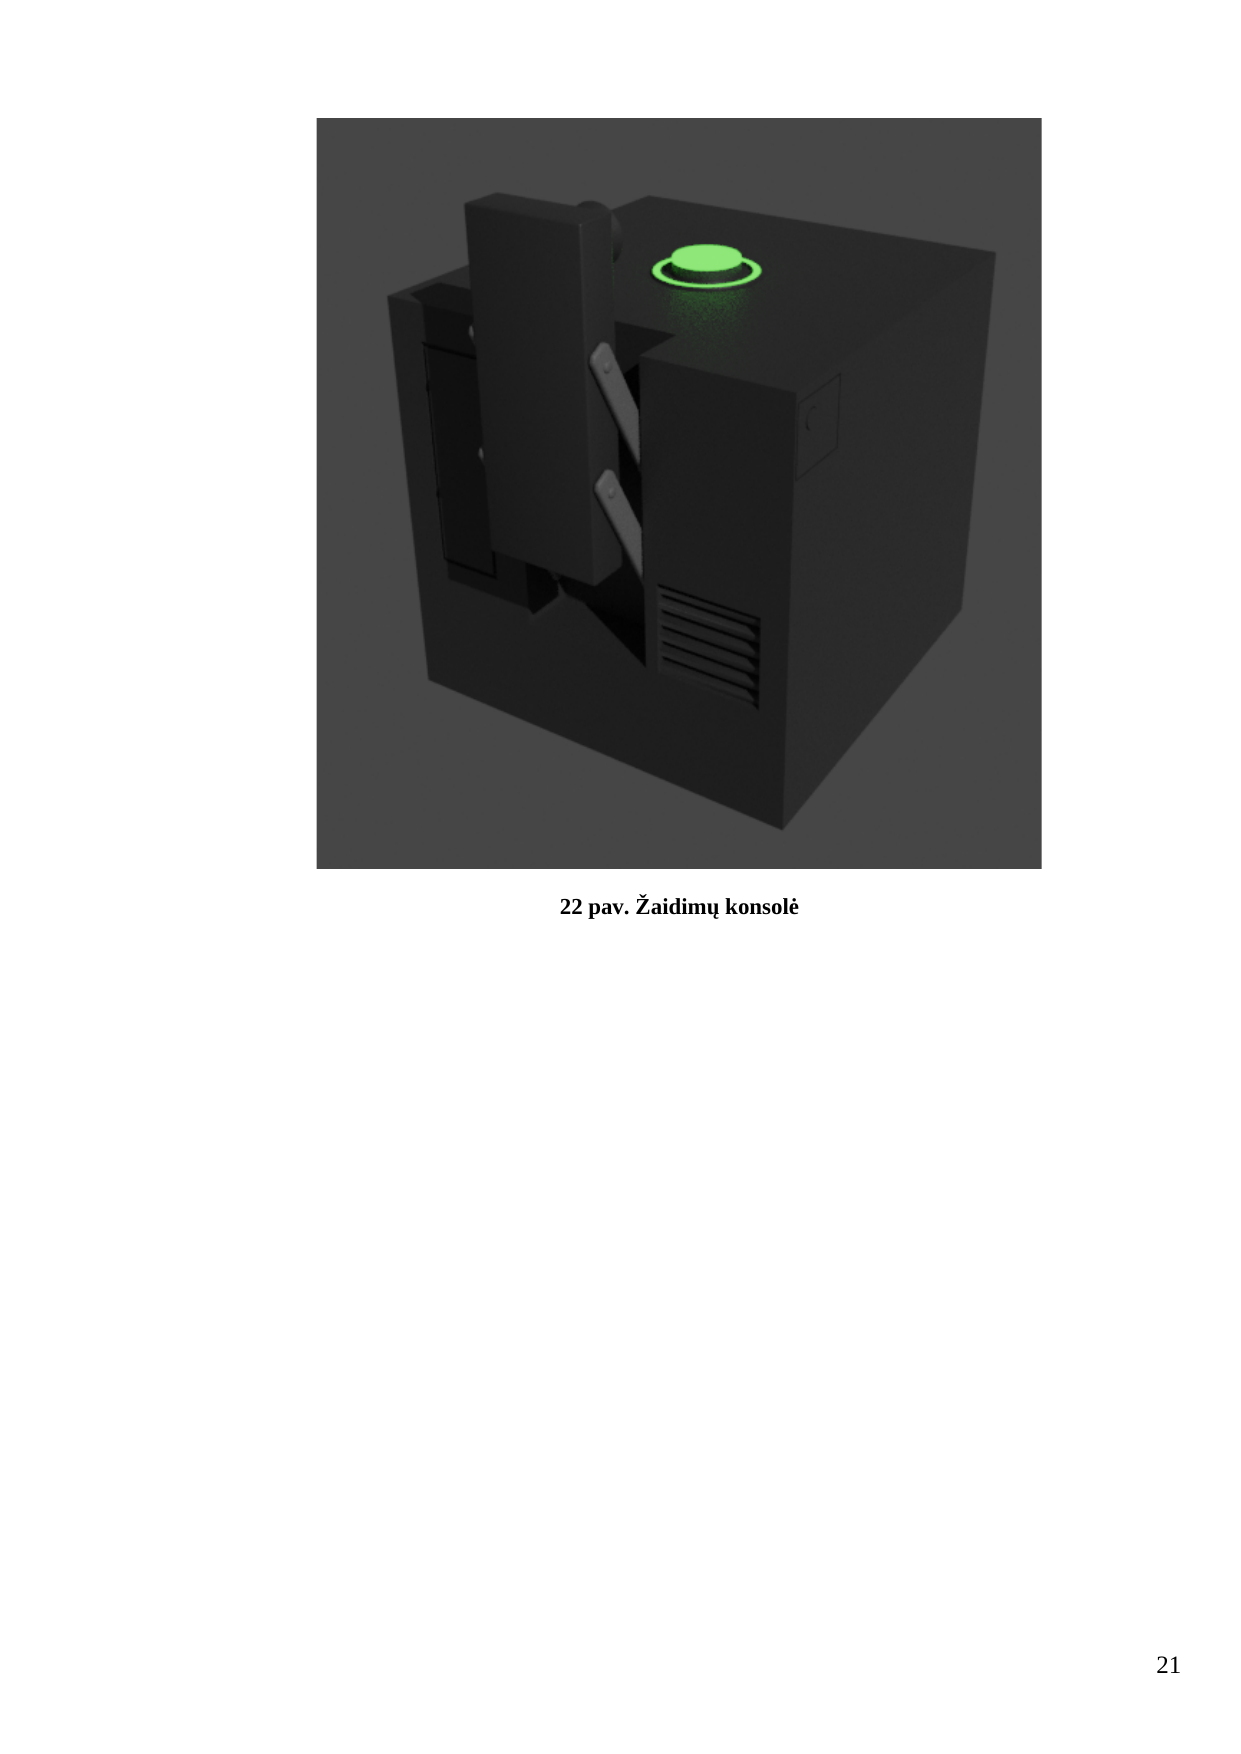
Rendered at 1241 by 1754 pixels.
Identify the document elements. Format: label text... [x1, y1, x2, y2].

picture [316, 118, 1042, 869]
text 22 pav. Žaidimų konsolė [177, 893, 1181, 919]
